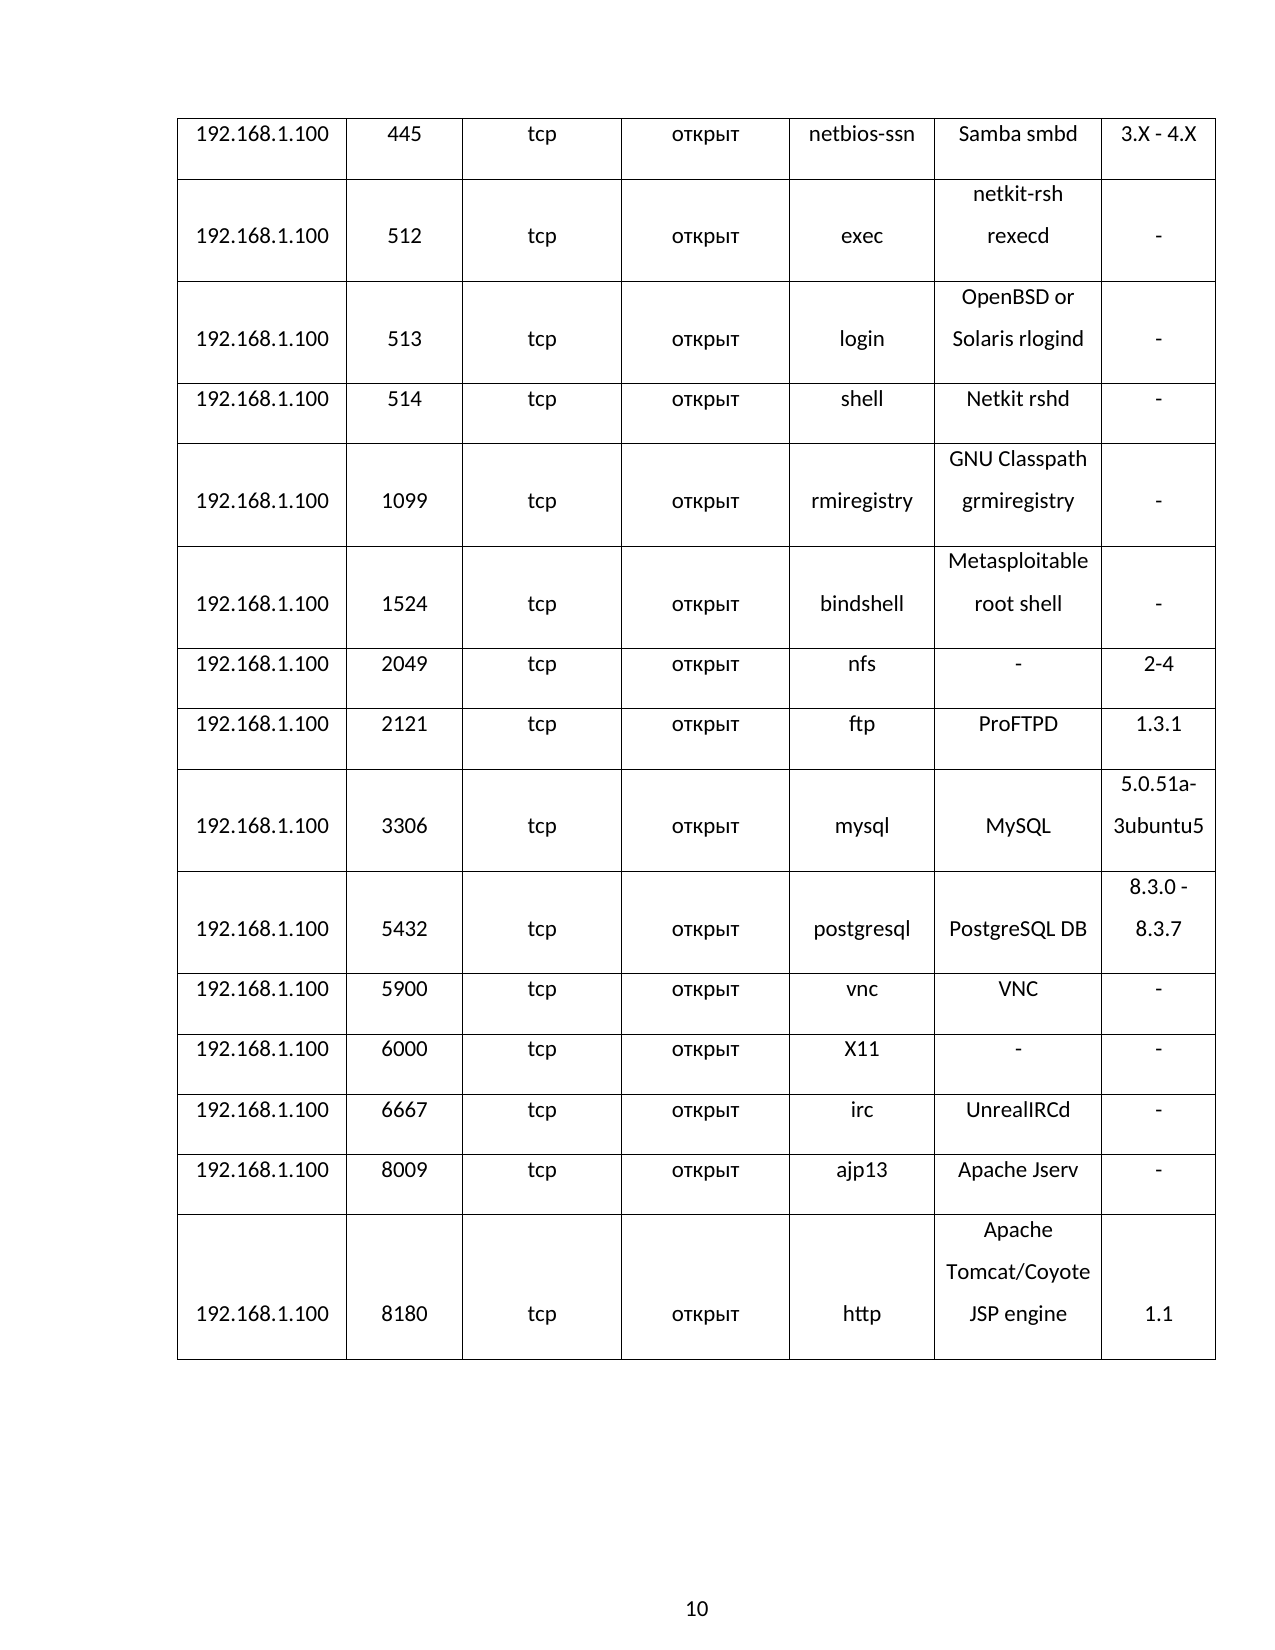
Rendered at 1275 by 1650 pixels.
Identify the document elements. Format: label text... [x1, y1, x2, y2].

table_cell 512 [347, 180, 462, 281]
table_cell 5.0.51a-3ubuntu5 [1102, 770, 1215, 871]
table_cell tcp [463, 444, 621, 546]
table_cell 192.168.1.100 [178, 444, 346, 546]
table_cell 192.168.1.100 [178, 872, 346, 973]
table_cell открыт [622, 1155, 789, 1214]
table_cell открыт [622, 444, 789, 546]
table_cell Metasploitable root shell [935, 547, 1101, 648]
table_cell Netkit rshd [935, 384, 1101, 443]
table_cell 192.168.1.100 [178, 1155, 346, 1214]
table_cell shell [790, 384, 934, 443]
table_cell 5900 [347, 974, 462, 1033]
table_cell 192.168.1.100 [178, 1215, 346, 1359]
table_cell 1099 [347, 444, 462, 546]
table_cell - [1102, 1095, 1215, 1154]
table_cell rmiregistry [790, 444, 934, 546]
table_cell mysql [790, 770, 934, 871]
table_cell Apache Jserv [935, 1155, 1101, 1214]
table_cell login [790, 282, 934, 383]
table_cell tcp [463, 384, 621, 443]
table_cell 1.1 [1102, 1215, 1215, 1359]
table_cell 192.168.1.100 [178, 1035, 346, 1094]
table_cell открыт [622, 974, 789, 1033]
table_cell 2049 [347, 649, 462, 708]
table_cell 192.168.1.100 [178, 180, 346, 281]
table_cell tcp [463, 649, 621, 708]
table_cell - [1102, 282, 1215, 383]
table_cell открыт [622, 119, 789, 178]
table_cell 6000 [347, 1035, 462, 1094]
table_cell tcp [463, 119, 621, 178]
table_cell bindshell [790, 547, 934, 648]
table_cell 3.X - 4.X [1102, 119, 1215, 178]
table_cell irc [790, 1095, 934, 1154]
table_cell tcp [463, 709, 621, 768]
table_cell X11 [790, 1035, 934, 1094]
table_cell - [1102, 1035, 1215, 1094]
table_cell открыт [622, 180, 789, 281]
table_cell 192.168.1.100 [178, 384, 346, 443]
table_cell 514 [347, 384, 462, 443]
table_cell 445 [347, 119, 462, 178]
table_cell ajp13 [790, 1155, 934, 1214]
table_cell открыт [622, 872, 789, 973]
table_cell PostgreSQL DB [935, 872, 1101, 973]
table_cell - [935, 1035, 1101, 1094]
table_cell 5432 [347, 872, 462, 973]
table_cell открыт [622, 1215, 789, 1359]
table_cell tcp [463, 1095, 621, 1154]
table_cell 192.168.1.100 [178, 770, 346, 871]
table_cell 192.168.1.100 [178, 1095, 346, 1154]
table_cell MySQL [935, 770, 1101, 871]
table_cell tcp [463, 547, 621, 648]
table_cell UnrealIRCd [935, 1095, 1101, 1154]
table_cell Apache Tomcat/Coyote JSP engine [935, 1215, 1101, 1359]
table_cell 192.168.1.100 [178, 709, 346, 768]
table_cell vnc [790, 974, 934, 1033]
table_cell GNU Classpath grmiregistry [935, 444, 1101, 546]
table_cell 192.168.1.100 [178, 282, 346, 383]
table_cell netkit-rsh rexecd [935, 180, 1101, 281]
table_cell 2-4 [1102, 649, 1215, 708]
table_cell exec [790, 180, 934, 281]
table_cell - [1102, 974, 1215, 1033]
table_cell 192.168.1.100 [178, 649, 346, 708]
table_cell ProFTPD [935, 709, 1101, 768]
table_cell tcp [463, 180, 621, 281]
table_cell Samba smbd [935, 119, 1101, 178]
table_cell открыт [622, 649, 789, 708]
table_cell - [1102, 1155, 1215, 1214]
table_cell 192.168.1.100 [178, 974, 346, 1033]
table_cell tcp [463, 974, 621, 1033]
table_cell 2121 [347, 709, 462, 768]
table_cell postgresql [790, 872, 934, 973]
table_cell - [1102, 180, 1215, 281]
table_cell 8180 [347, 1215, 462, 1359]
table_cell открыт [622, 770, 789, 871]
table_cell открыт [622, 1095, 789, 1154]
table_cell открыт [622, 547, 789, 648]
table_cell http [790, 1215, 934, 1359]
table_cell - [1102, 384, 1215, 443]
table_cell 192.168.1.100 [178, 547, 346, 648]
table_cell 8.3.0 - 8.3.7 [1102, 872, 1215, 973]
table_cell - [935, 649, 1101, 708]
table_cell открыт [622, 1035, 789, 1094]
table_cell 8009 [347, 1155, 462, 1214]
table_cell netbios-ssn [790, 119, 934, 178]
table_cell открыт [622, 282, 789, 383]
table_cell OpenBSD or Solaris rlogind [935, 282, 1101, 383]
table_cell tcp [463, 282, 621, 383]
table_cell 192.168.1.100 [178, 119, 346, 178]
table_cell ftp [790, 709, 934, 768]
table_cell 1.3.1 [1102, 709, 1215, 768]
table_cell 6667 [347, 1095, 462, 1154]
table_cell 513 [347, 282, 462, 383]
table_cell nfs [790, 649, 934, 708]
table_cell открыт [622, 709, 789, 768]
table_cell tcp [463, 770, 621, 871]
table_cell VNC [935, 974, 1101, 1033]
table_cell tcp [463, 1215, 621, 1359]
table_cell 1524 [347, 547, 462, 648]
table_cell tcp [463, 872, 621, 973]
table_cell открыт [622, 384, 789, 443]
table_cell tcp [463, 1155, 621, 1214]
table_cell 3306 [347, 770, 462, 871]
table_cell - [1102, 547, 1215, 648]
table_cell - [1102, 444, 1215, 546]
table_cell tcp [463, 1035, 621, 1094]
